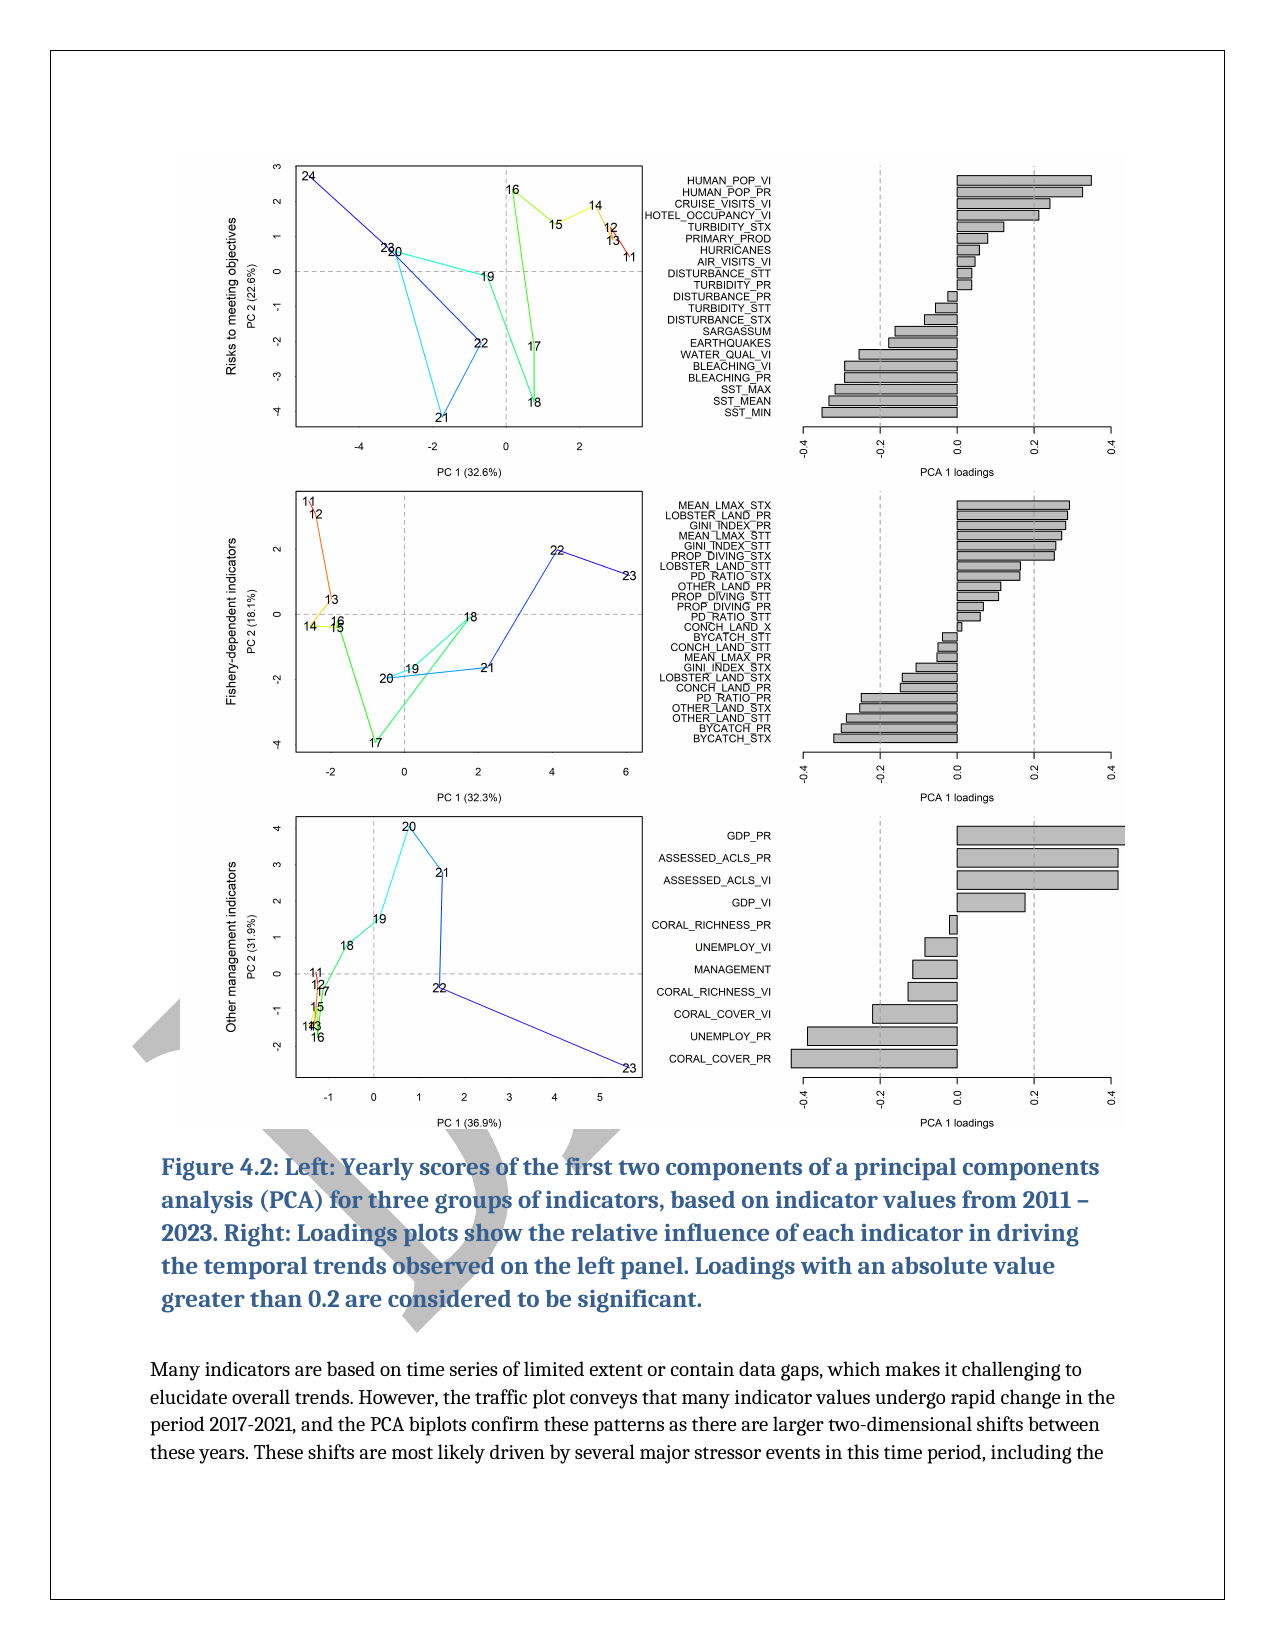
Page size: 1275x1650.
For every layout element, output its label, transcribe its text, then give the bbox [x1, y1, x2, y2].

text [150, 1358, 1125, 1464]
table_header Figure 4.2: Left: Yearly scores of the first two components of a principal components analysis (PCA) for three groups of indicators, based on indicator values from 2011 – 2023. Right: Loadings plots show the relative influence of each indicator in driving the temporal trends observed on the left panel. Loadings with an absolute value greater than 0.2 are considered to be significant. [150, 150, 1125, 1339]
